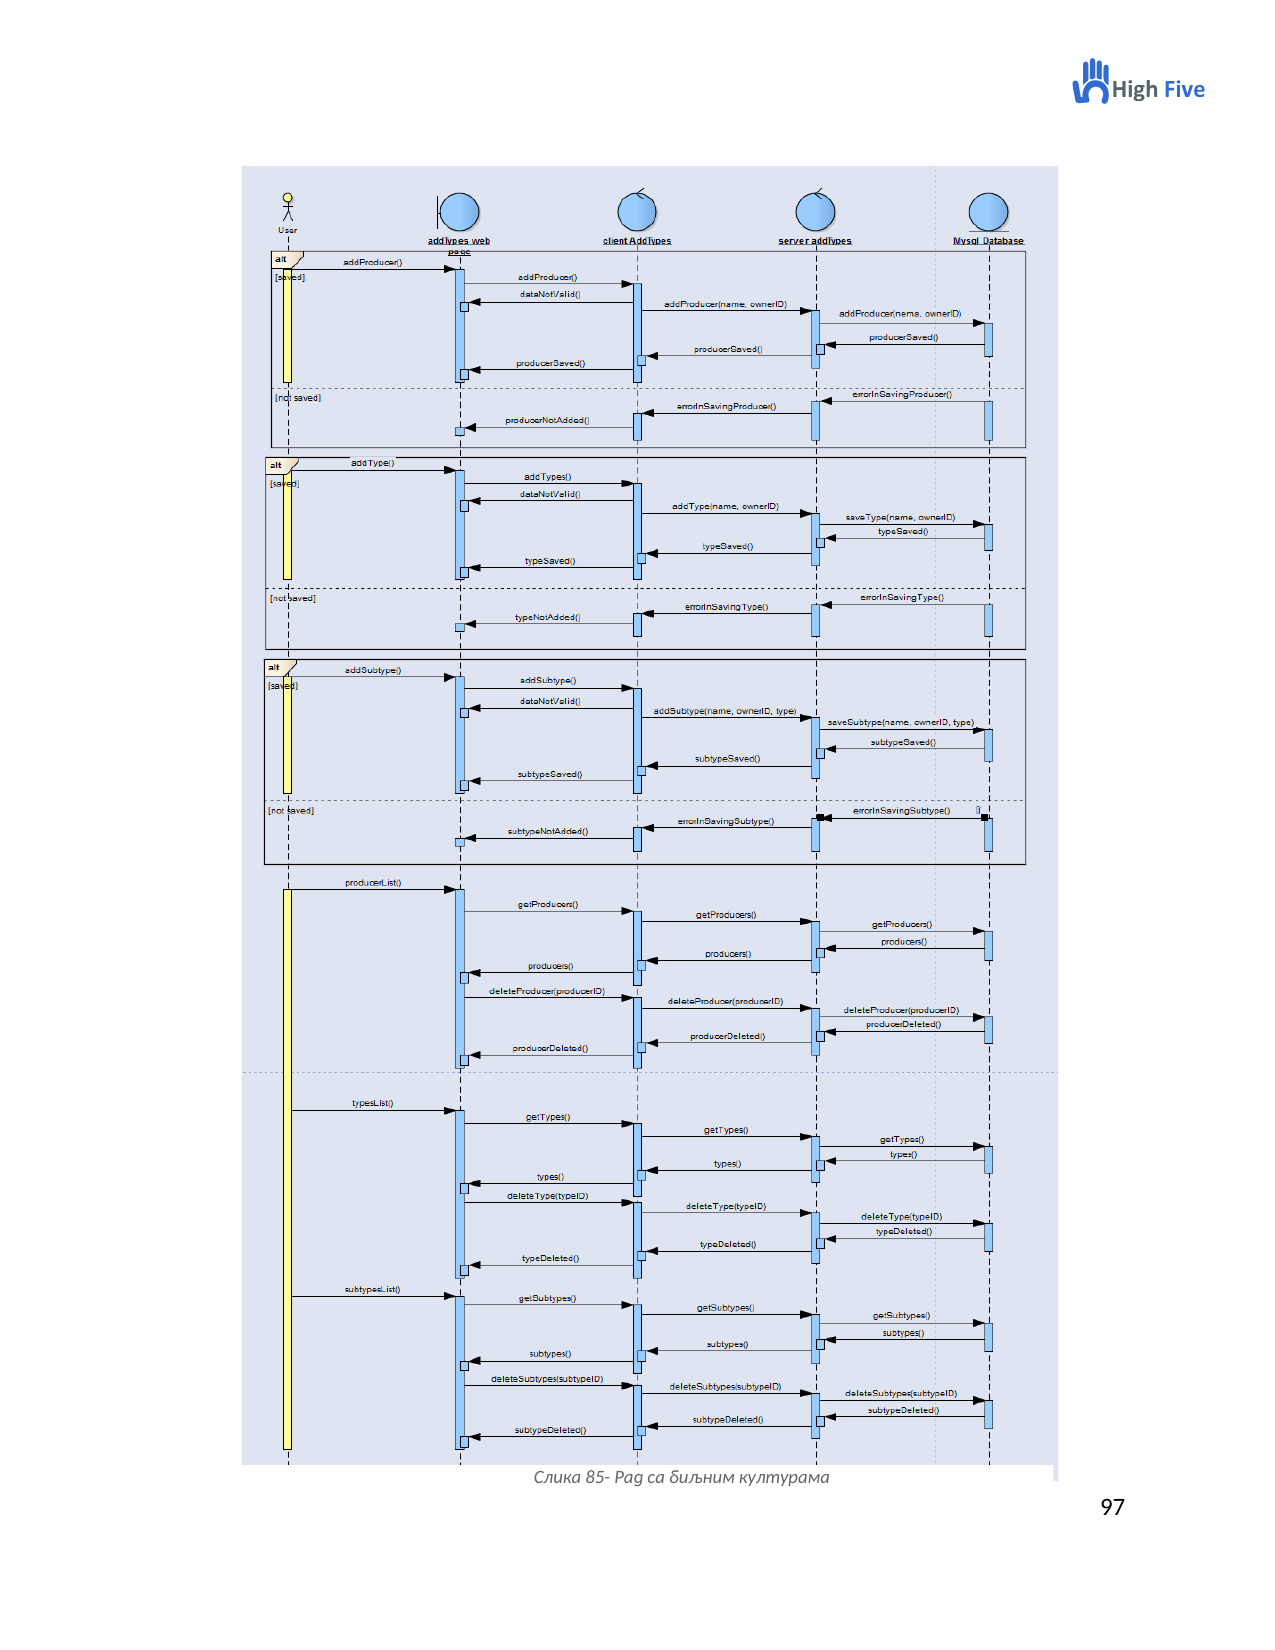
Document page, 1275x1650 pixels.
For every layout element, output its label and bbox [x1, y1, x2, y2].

picture [241, 166, 1059, 1481]
picture [1069, 53, 1223, 110]
